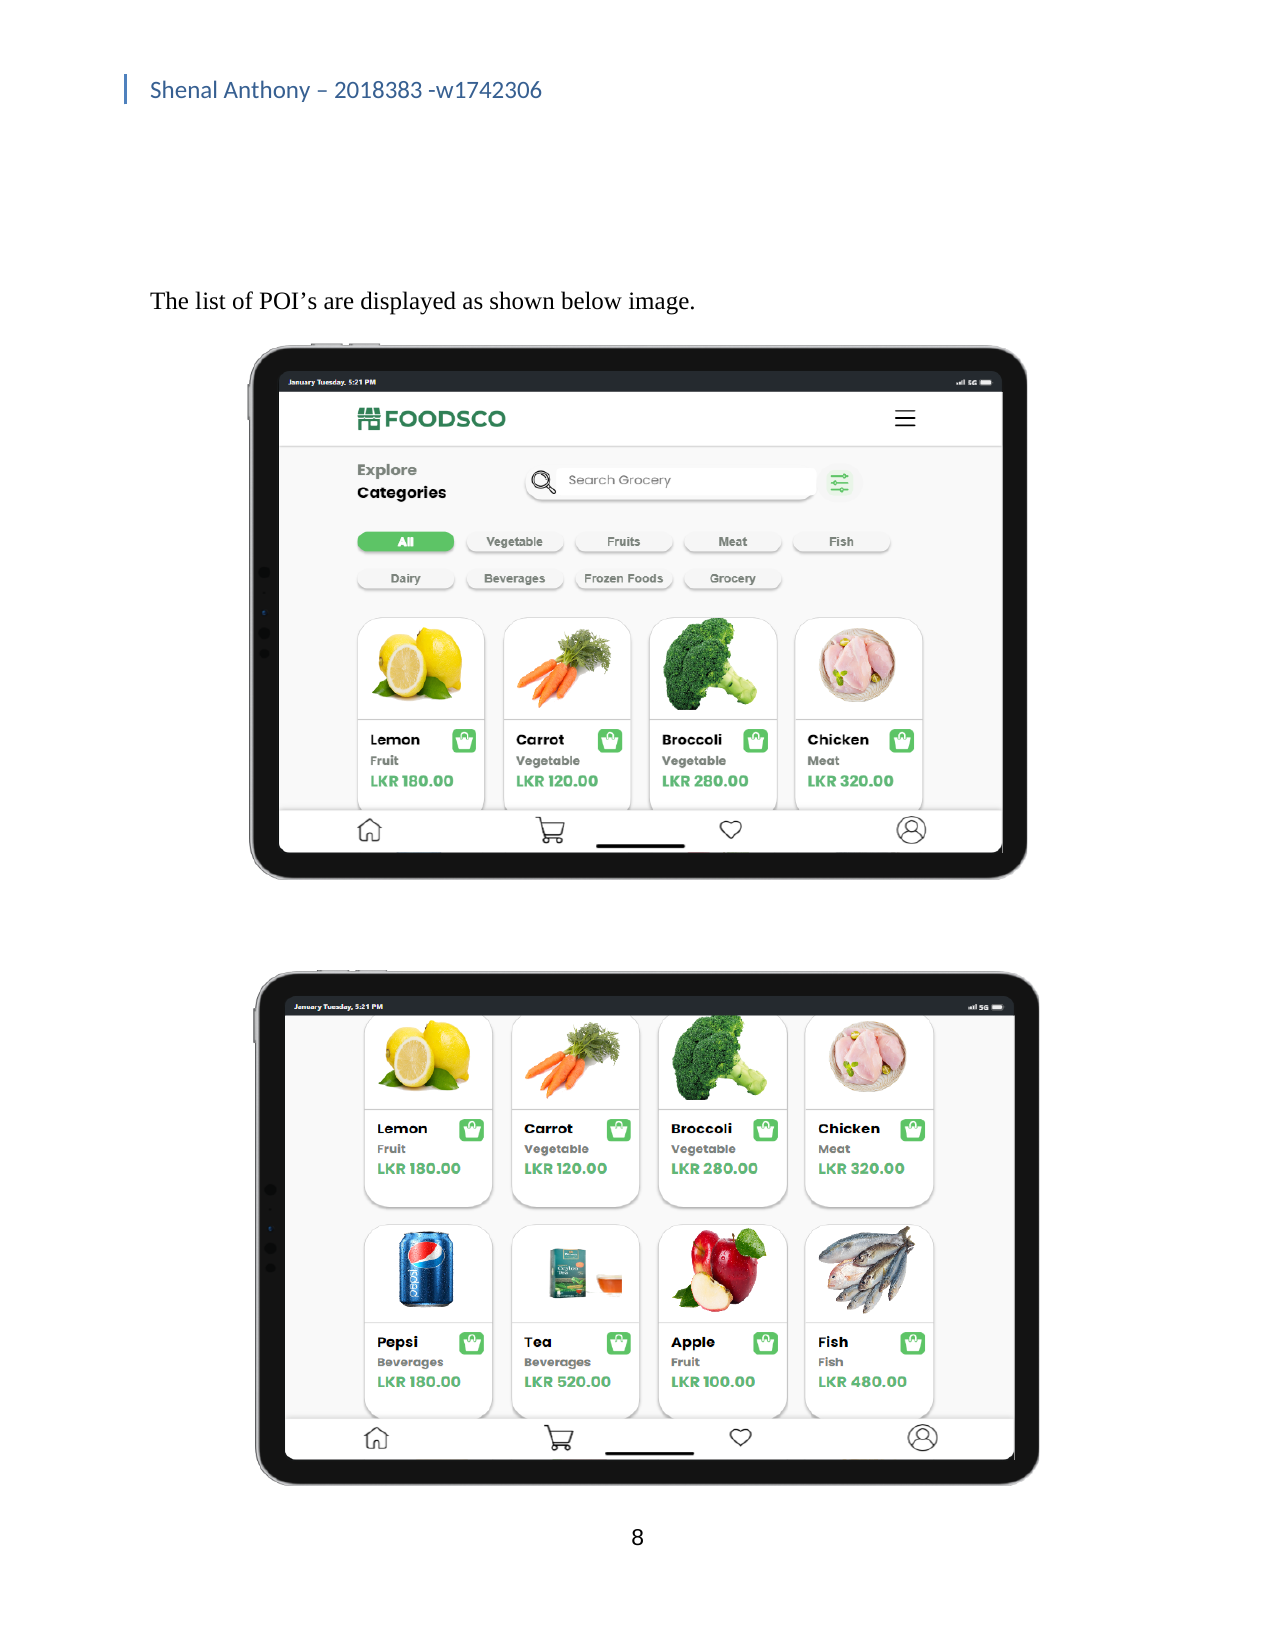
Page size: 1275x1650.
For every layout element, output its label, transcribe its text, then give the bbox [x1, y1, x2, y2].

picture [253, 970, 1040, 1486]
text The list of POI’s are displayed as shown below image. [150, 286, 1125, 315]
picture [247, 343, 1028, 880]
